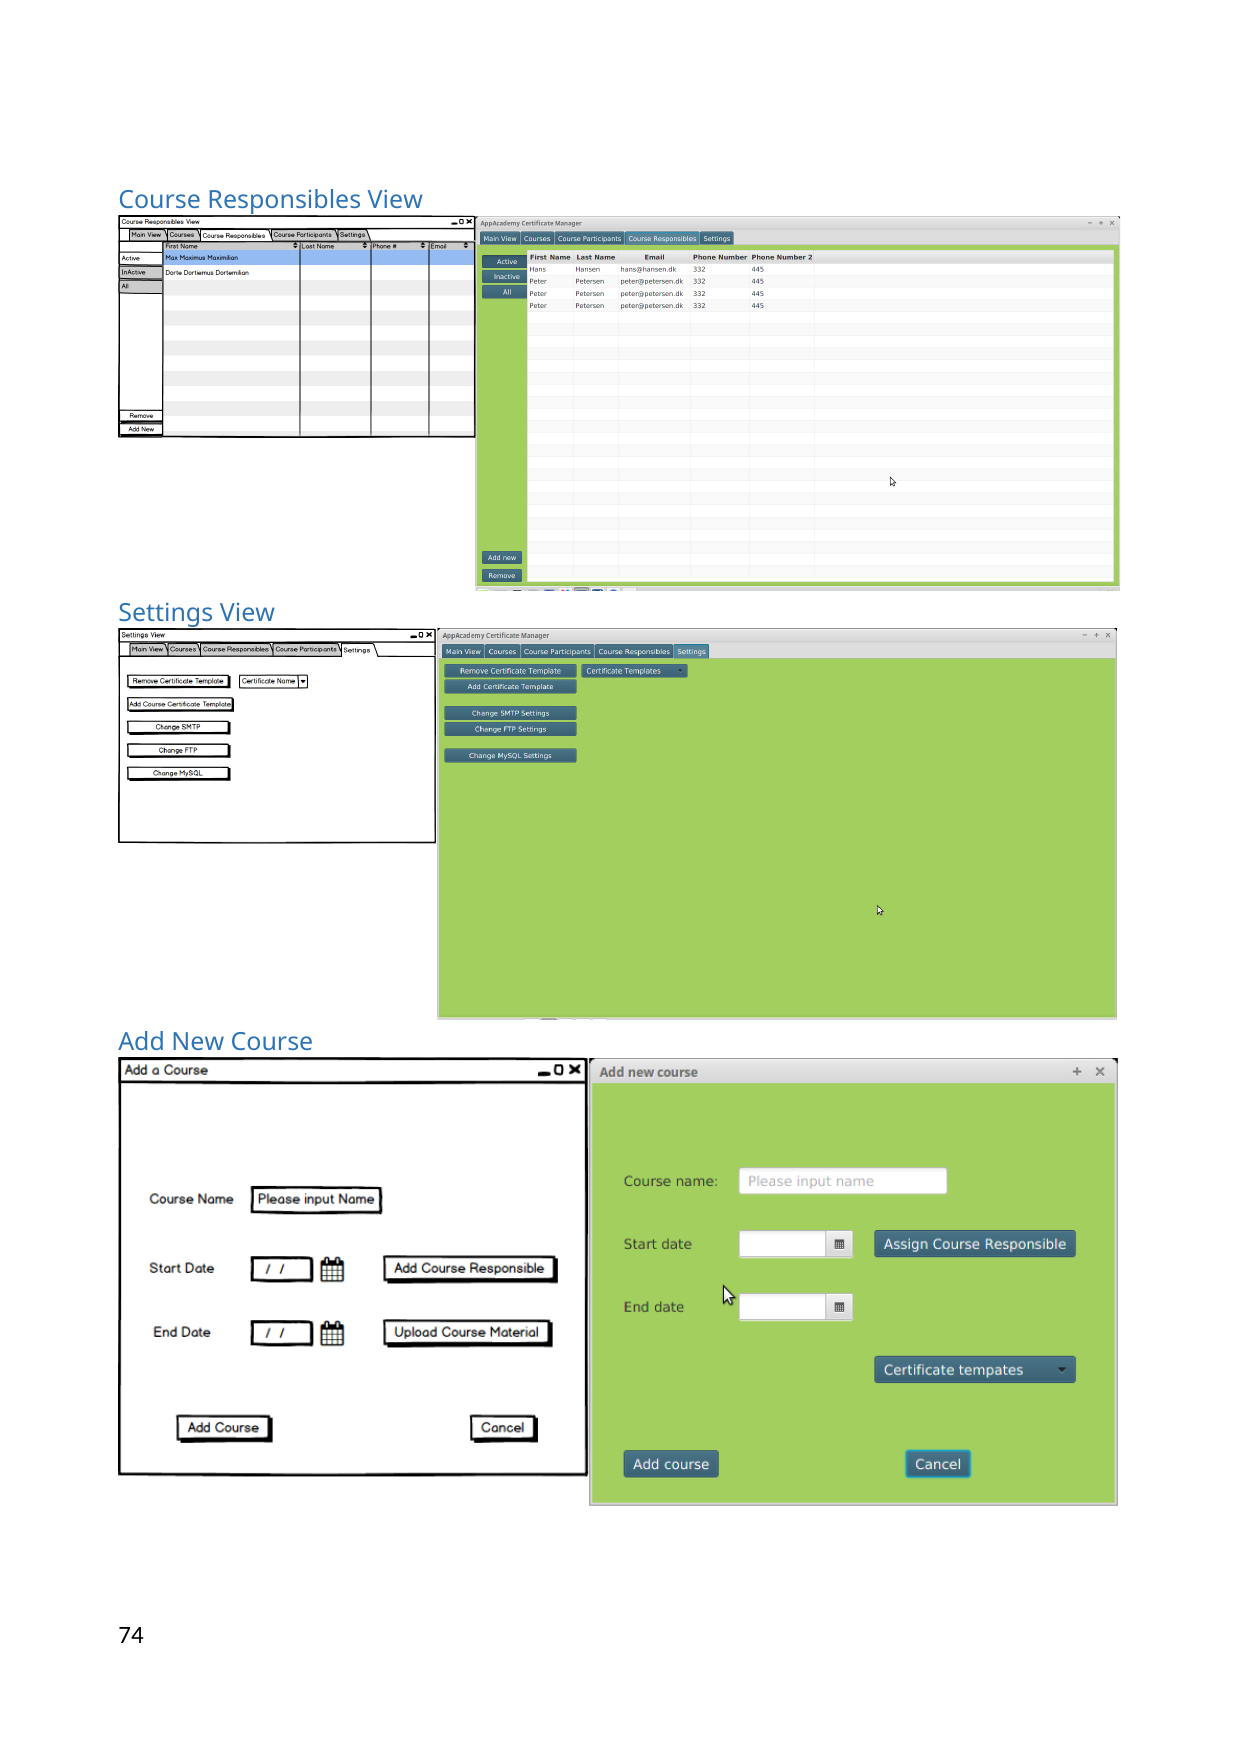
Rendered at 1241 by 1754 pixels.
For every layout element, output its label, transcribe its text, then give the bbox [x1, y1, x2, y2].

picture [118, 628, 1121, 1020]
picture [118, 215, 1121, 591]
subtitle Add New Course [118, 1024, 1122, 1058]
subtitle Course Responsibles View [118, 181, 1122, 215]
picture [118, 1057, 1121, 1510]
subtitle Settings View [118, 594, 1122, 629]
